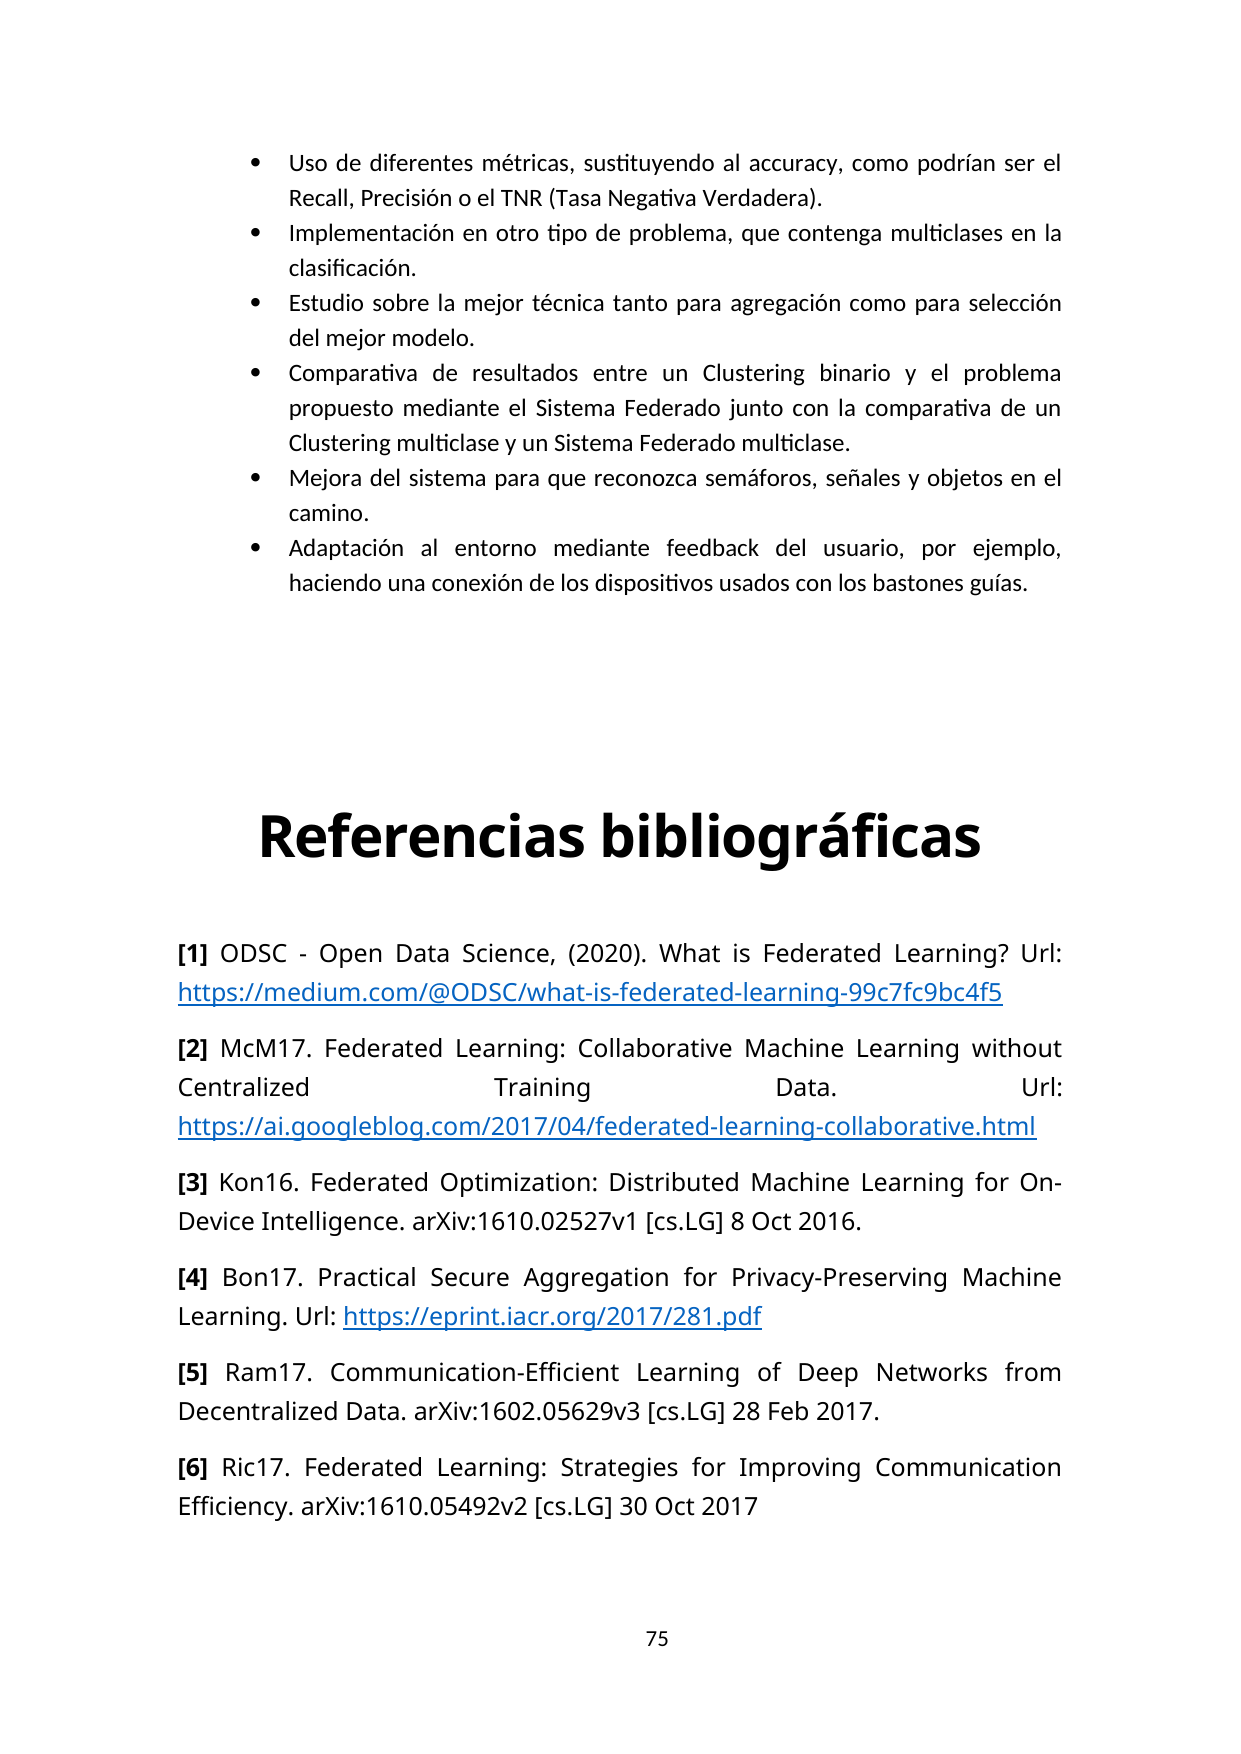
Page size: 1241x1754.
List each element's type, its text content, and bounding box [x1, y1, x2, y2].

text [1] ODSC - Open Data Science, (2020). What is Federated Learning? Url: https://medium.com/@ODSC/what-is-federated-learning-99c7fc9bc4f5 [177, 936, 1063, 1009]
list Comparativa de resultados entre un Clustering binario y el problema propuesto mediante el Sistema Federado junto con la comparativa de un Clustering multiclase y un Sistema Federado multiclase. [251, 358, 1063, 458]
list Implementación en otro tipo de problema, que contenga multiclases en la clasificación. [251, 218, 1063, 283]
title Referencias bibliográficas [177, 796, 1063, 875]
text [3] Kon16. Federated Optimization: Distributed Machine Learning for On-Device Intelligence. arXiv:1610.02527v1 [cs.LG] 8 Oct 2016. [177, 1165, 1063, 1238]
text [5] Ram17. Communication-Efficient Learning of Deep Networks from Decentralized Data. arXiv:1602.05629v3 [cs.LG] 28 Feb 2017. [177, 1355, 1063, 1428]
text [4] Bon17. Practical Secure Aggregation for Privacy-Preserving Machine Learning. Url: https://eprint.iacr.org/2017/281.pdf [177, 1260, 1063, 1333]
text [2] McM17. Federated Learning: Collaborative Machine Learning without Centralized Training Data. Url: https://ai.googleblog.com/2017/04/federated-learning-collaborative.html [177, 1031, 1063, 1143]
list Adaptación al entorno mediante feedback del usuario, por ejemplo, haciendo una conexión de los dispositivos usados con los bastones guías. [251, 533, 1063, 598]
list Mejora del sistema para que reconozca semáforos, señales y objetos en el camino. [251, 463, 1063, 528]
list Estudio sobre la mejor técnica tanto para agregación como para selección del mejor modelo. [251, 288, 1063, 353]
text [6] Ric17. Federated Learning: Strategies for Improving Communication Efficiency. arXiv:1610.05492v2 [cs.LG] 30 Oct 2017 [177, 1450, 1063, 1523]
list Uso de diferentes métricas, sustituyendo al accuracy, como podrían ser el Recall, Precisión o el TNR (Tasa Negativa Verdadera). [251, 148, 1063, 213]
